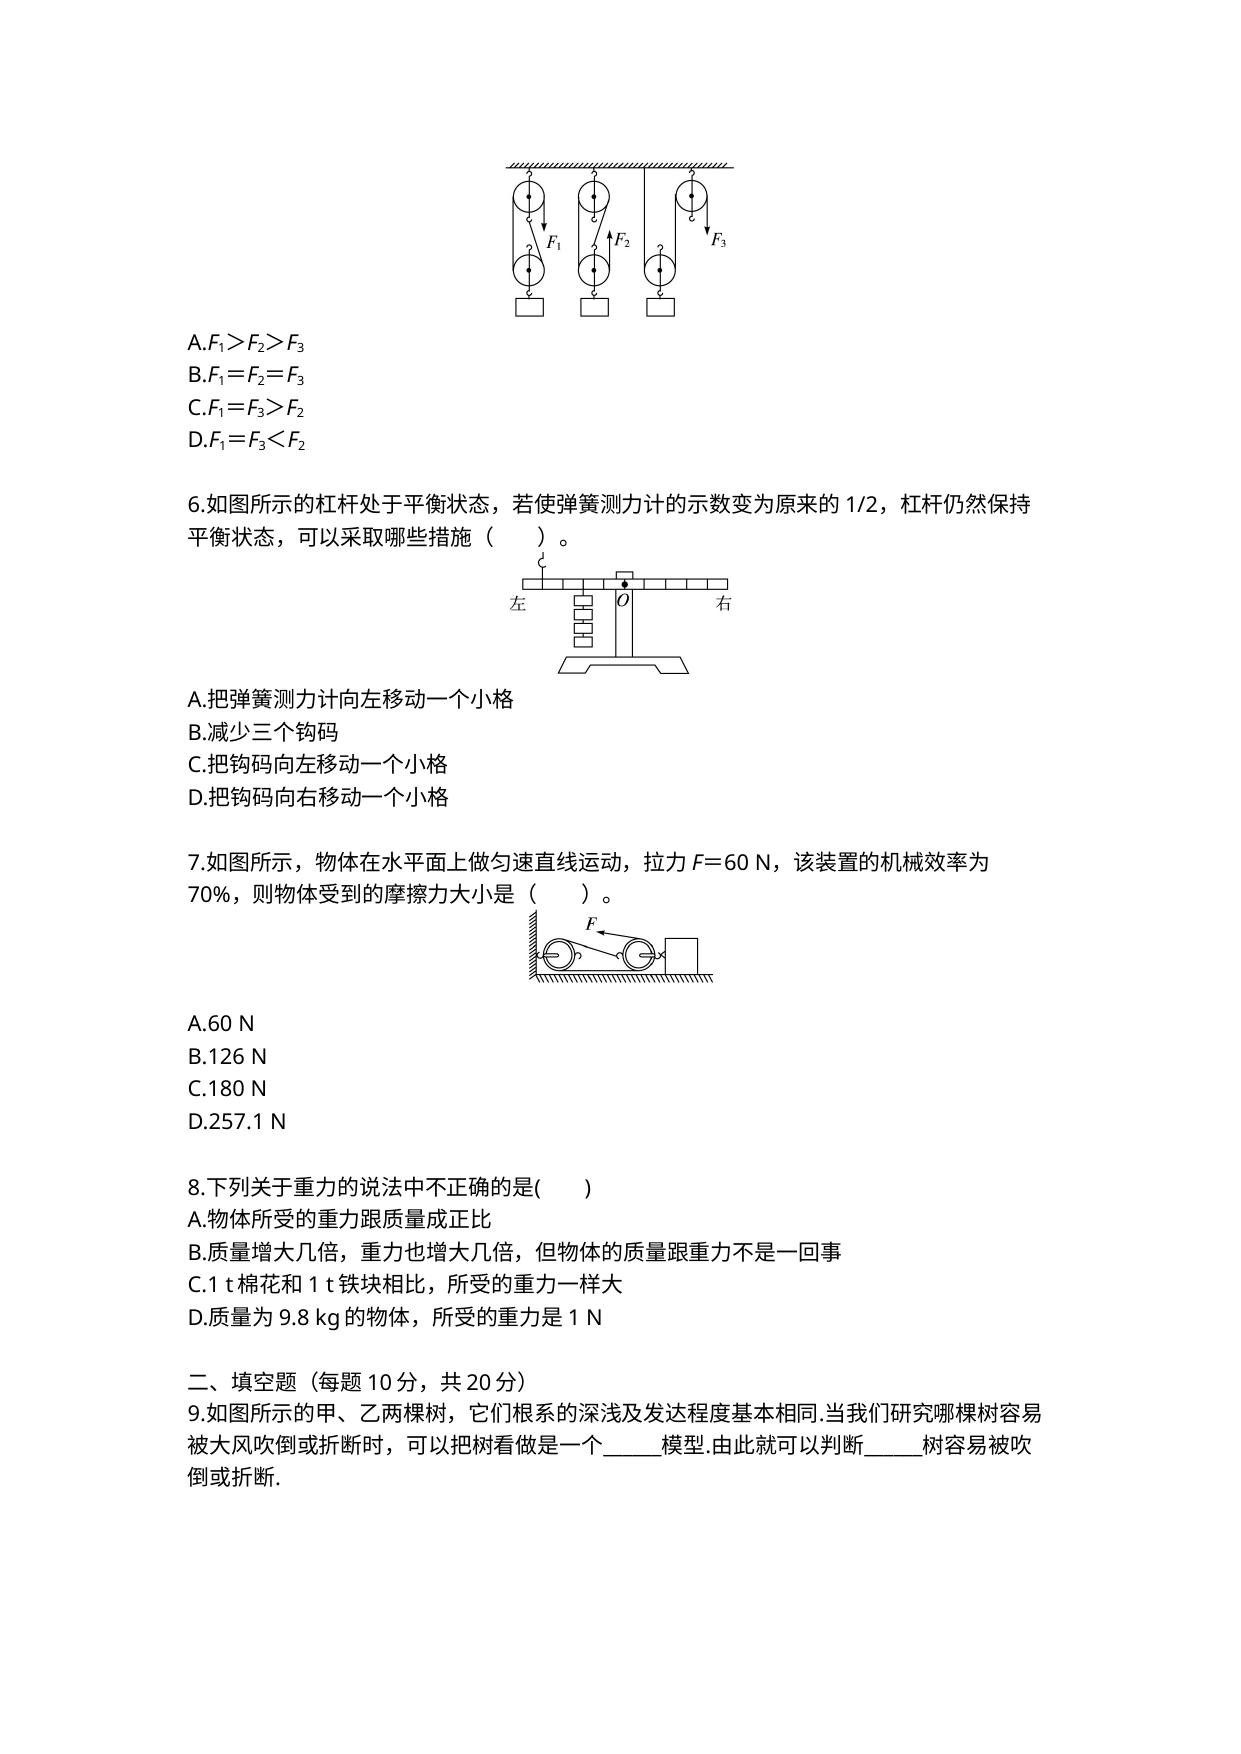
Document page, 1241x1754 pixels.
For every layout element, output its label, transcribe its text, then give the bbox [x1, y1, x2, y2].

text C.180 N [187, 1072, 1053, 1104]
text B.F1＝F2＝F3 [187, 357, 1053, 389]
text 8.下列关于重力的说法中不正确的是( ) [187, 1169, 1053, 1202]
text B.质量增大几倍，重力也增大几倍，但物体的质量跟重力不是一回事 [187, 1234, 1053, 1267]
text C.1 t棉花和1 t铁块相比，所受的重力一样大 [187, 1267, 1053, 1299]
text A.60 N [187, 1007, 1053, 1039]
text D.F1＝F3＜F2 [187, 422, 1053, 454]
text A.物体所受的重力跟质量成正比 [187, 1202, 1053, 1234]
text 二、填空题（每题10分，共20分） [187, 1364, 1053, 1396]
text A.F1＞F2＞F3 [187, 324, 1053, 357]
text 7.如图所示，物体在水平面上做匀速直线运动，拉力F＝60 N，该装置的机械效率为70%，则物体受到的摩擦力大小是（ ）。 [187, 844, 1053, 909]
text D.257.1 N [187, 1104, 1053, 1137]
text D.把钩码向右移动一个小格 [187, 779, 1053, 812]
text C.F1＝F3＞F2 [187, 389, 1053, 422]
text 6.如图所示的杠杆处于平衡状态，若使弹簧测力计的示数变为原来的1/2，杠杆仍然保持平衡状态，可以采取哪些措施（ ）。 [187, 487, 1053, 552]
text B.减少三个钩码 [187, 714, 1053, 747]
text 9.如图所示的甲、乙两棵树，它们根系的深浅及发达程度基本相同.当我们研究哪棵树容易被大风吹倒或折断时，可以把树看做是一个______模型.由此就可以判断______树容易被吹倒或折断. [187, 1396, 1053, 1492]
text C.把钩码向左移动一个小格 [187, 747, 1053, 779]
text A.把弹簧测力计向左移动一个小格 [187, 682, 1053, 714]
text B.126 N [187, 1039, 1053, 1072]
text D.质量为9.8 kg的物体，所受的重力是1 N [187, 1299, 1053, 1332]
